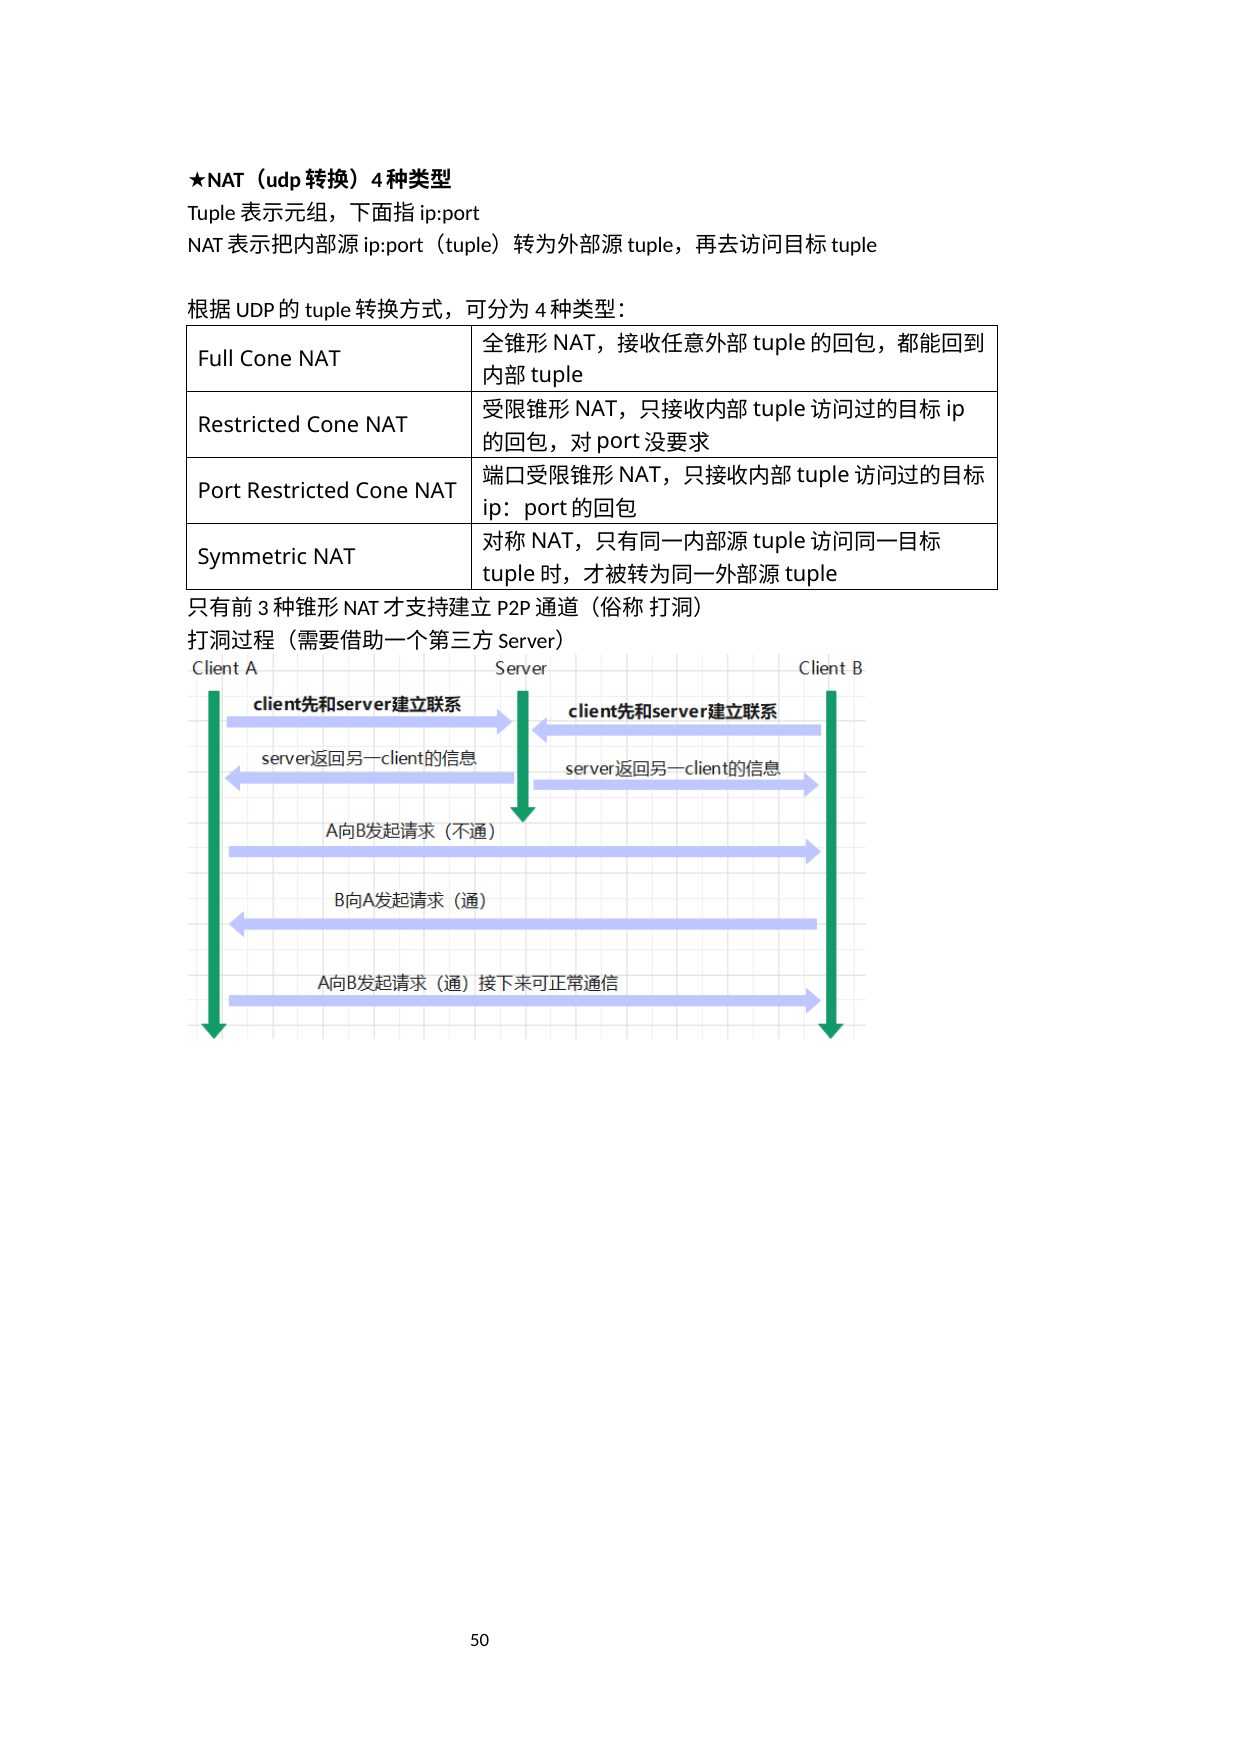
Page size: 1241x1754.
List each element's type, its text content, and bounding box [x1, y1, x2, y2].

text ★NAT（udp转换）4种类型 [187, 162, 1053, 194]
text 只有前3种锥形NAT才支持建立P2P通道（俗称 打洞） [187, 590, 1053, 622]
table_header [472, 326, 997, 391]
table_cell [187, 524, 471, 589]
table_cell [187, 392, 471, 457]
text NAT表示把内部源ip:port（tuple）转为外部源tuple，再去访问目标tuple [187, 227, 1053, 259]
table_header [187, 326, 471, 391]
picture [187, 654, 867, 1039]
text Tuple表示元组，下面指ip:port [187, 194, 1053, 227]
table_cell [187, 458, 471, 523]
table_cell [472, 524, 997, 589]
text 打洞过程（需要借助一个第三方Server） [187, 622, 1053, 655]
text 根据UDP的tuple转换方式，可分为4种类型： [187, 292, 1053, 324]
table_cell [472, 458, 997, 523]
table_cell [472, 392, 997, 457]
